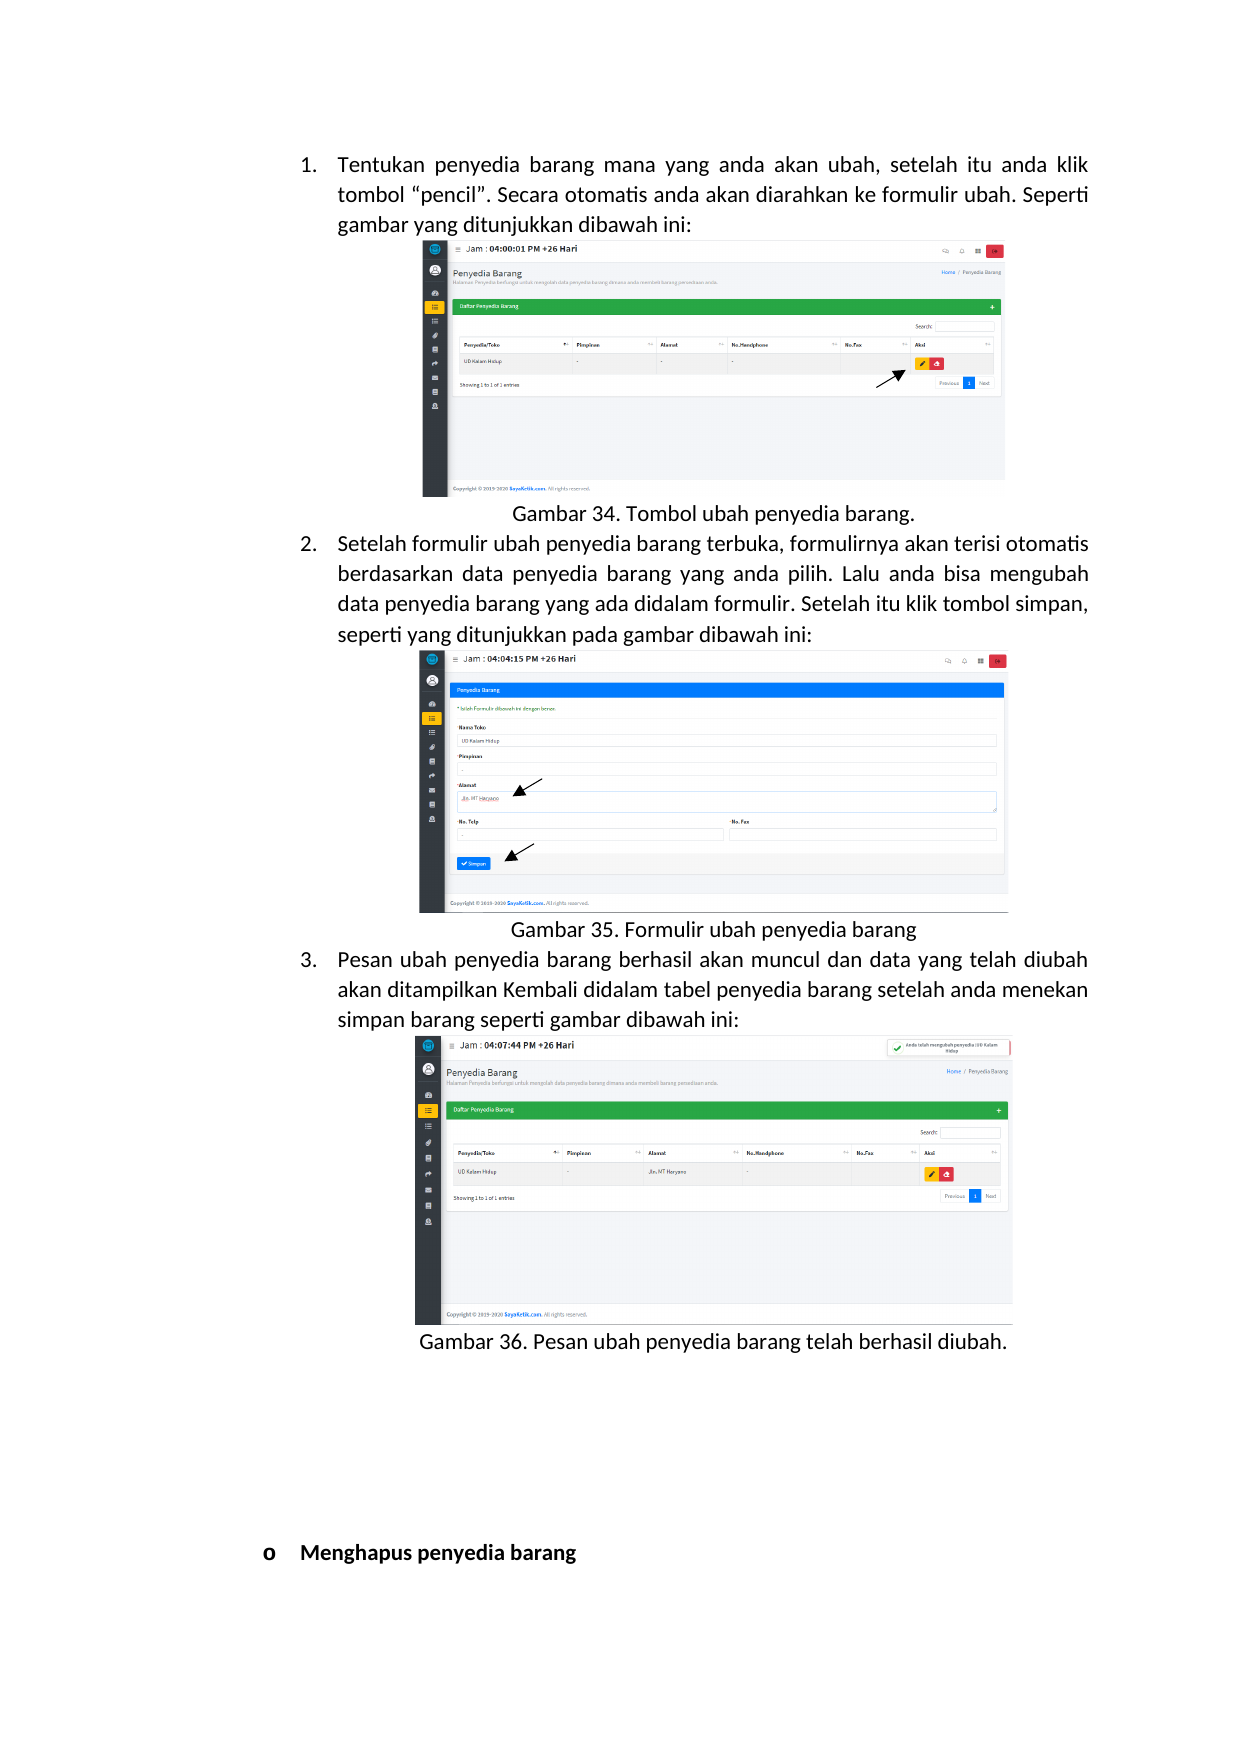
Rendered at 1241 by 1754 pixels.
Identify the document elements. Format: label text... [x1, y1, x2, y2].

list Pesan ubah penyedia barang berhasil akan muncul dan data yang telah diubah akan ditampilkan Kembali didalam tabel penyedia barang setelah anda menekan simpan barang seperti gambar dibawah ini: [300, 945, 1090, 1033]
list Gambar 34. Tombol ubah penyedia barang. [337, 499, 1090, 527]
list Tentukan penyedia barang mana yang anda akan ubah, setelah itu anda klik tombol “pencil”. Secara otomatis anda akan diarahkan ke formulir ubah. Seperti gambar yang ditunjukkan dibawah ini: [300, 150, 1090, 238]
picture [415, 1035, 1013, 1325]
picture [419, 650, 1009, 913]
list Menghapus penyedia barang [262, 1538, 1090, 1567]
list Setelah formulir ubah penyedia barang terbuka, formulirnya akan terisi otomatis berdasarkan data penyedia barang yang anda pilih. Lalu anda bisa mengubah data penyedia barang yang ada didalam formulir. Setelah itu klik tombol simpan, seperti yang ditunjukkan pada gambar dibawah ini: [300, 529, 1090, 648]
list Gambar 36. Pesan ubah penyedia barang telah berhasil diubah. [337, 1327, 1090, 1355]
list Gambar 35. Formulir ubah penyedia barang [337, 915, 1090, 943]
picture [422, 240, 1006, 497]
